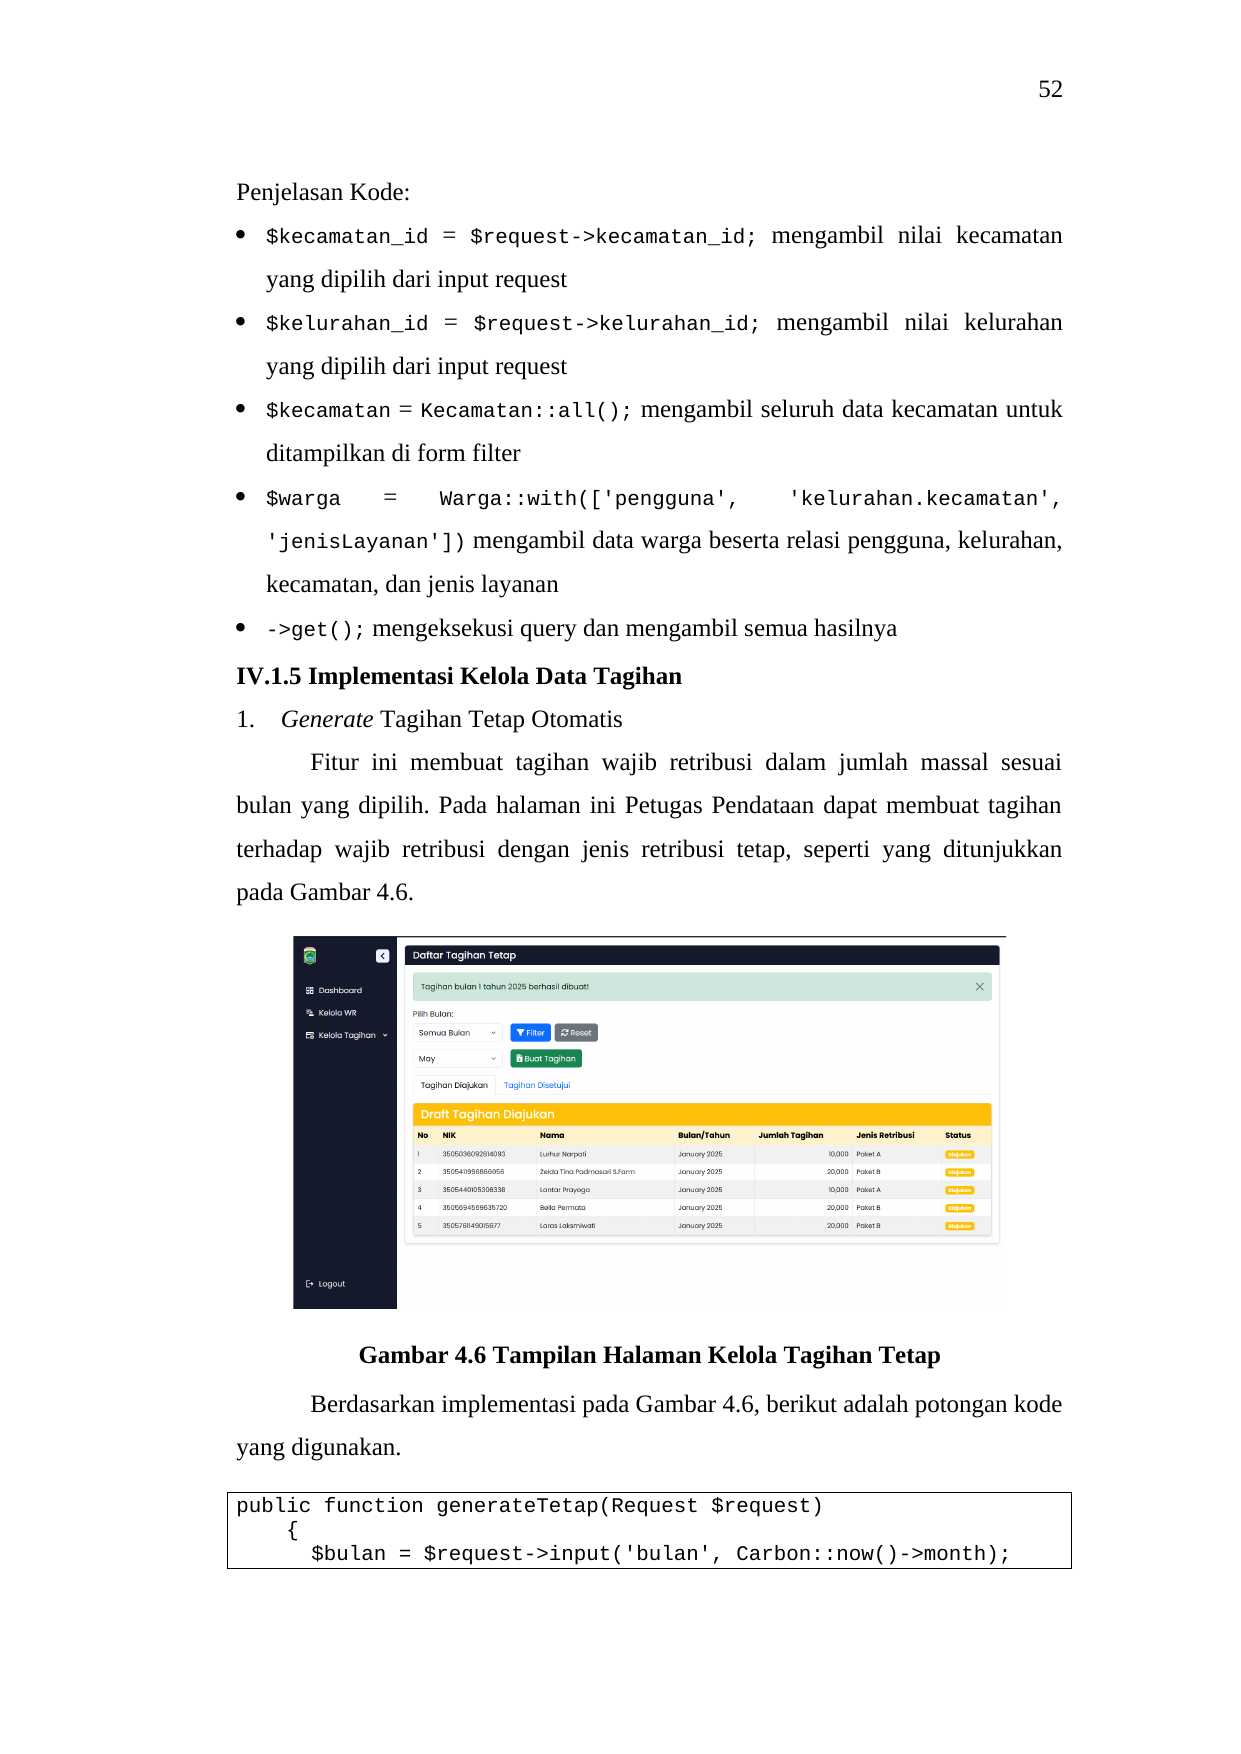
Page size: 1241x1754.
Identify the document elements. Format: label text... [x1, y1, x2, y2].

subtitle Implementasi Kelola Data Tagihan [236, 661, 1063, 690]
text { [236, 1519, 1063, 1539]
list Generate Tagihan Tetap Otomatis [236, 704, 1063, 733]
text $bulan = $request->input('bulan', Carbon::now()->month); [228, 1539, 1071, 1568]
text Gambar 4.6 Tampilan Halaman Kelola Tagihan Tetap [236, 1340, 1063, 1368]
list $kelurahan_id = $request->kelurahan_id; mengambil nilai kelurahan yang dipilih dari input request [236, 307, 1063, 380]
list Fitur ini membuat tagihan wajib retribusi dalam jumlah massal sesuai bulan yang dipilih. Pada halaman ini Petugas Pendataan dapat membuat tagihan terhadap wajib retribusi dengan jenis retribusi tetap, seperti yang ditunjukkan pada Gambar 4.6. [236, 747, 1063, 906]
text public function generateTetap(Request $request) [228, 1493, 1071, 1519]
text Penjelasan Kode: [236, 177, 1063, 206]
list $kecamatan_id = $request->kecamatan_id; mengambil nilai kecamatan yang dipilih dari input request [236, 220, 1063, 293]
text Berdasarkan implementasi pada Gambar 4.6, berikut adalah potongan kode yang digunakan. [236, 1389, 1063, 1461]
list $kecamatan = Kecamatan::all(); mengambil seluruh data kecamatan untuk ditampilkan di form filter [236, 394, 1063, 467]
list ->get(); mengeksekusi query dan mengambil semua hasilnya [236, 613, 1063, 642]
list $warga = Warga::with(['pengguna', 'kelurahan.kecamatan', 'jenisLayanan']) mengambil data warga beserta relasi pengguna, kelurahan, kecamatan, dan jenis layanan [236, 482, 1063, 598]
picture [293, 936, 1007, 1309]
